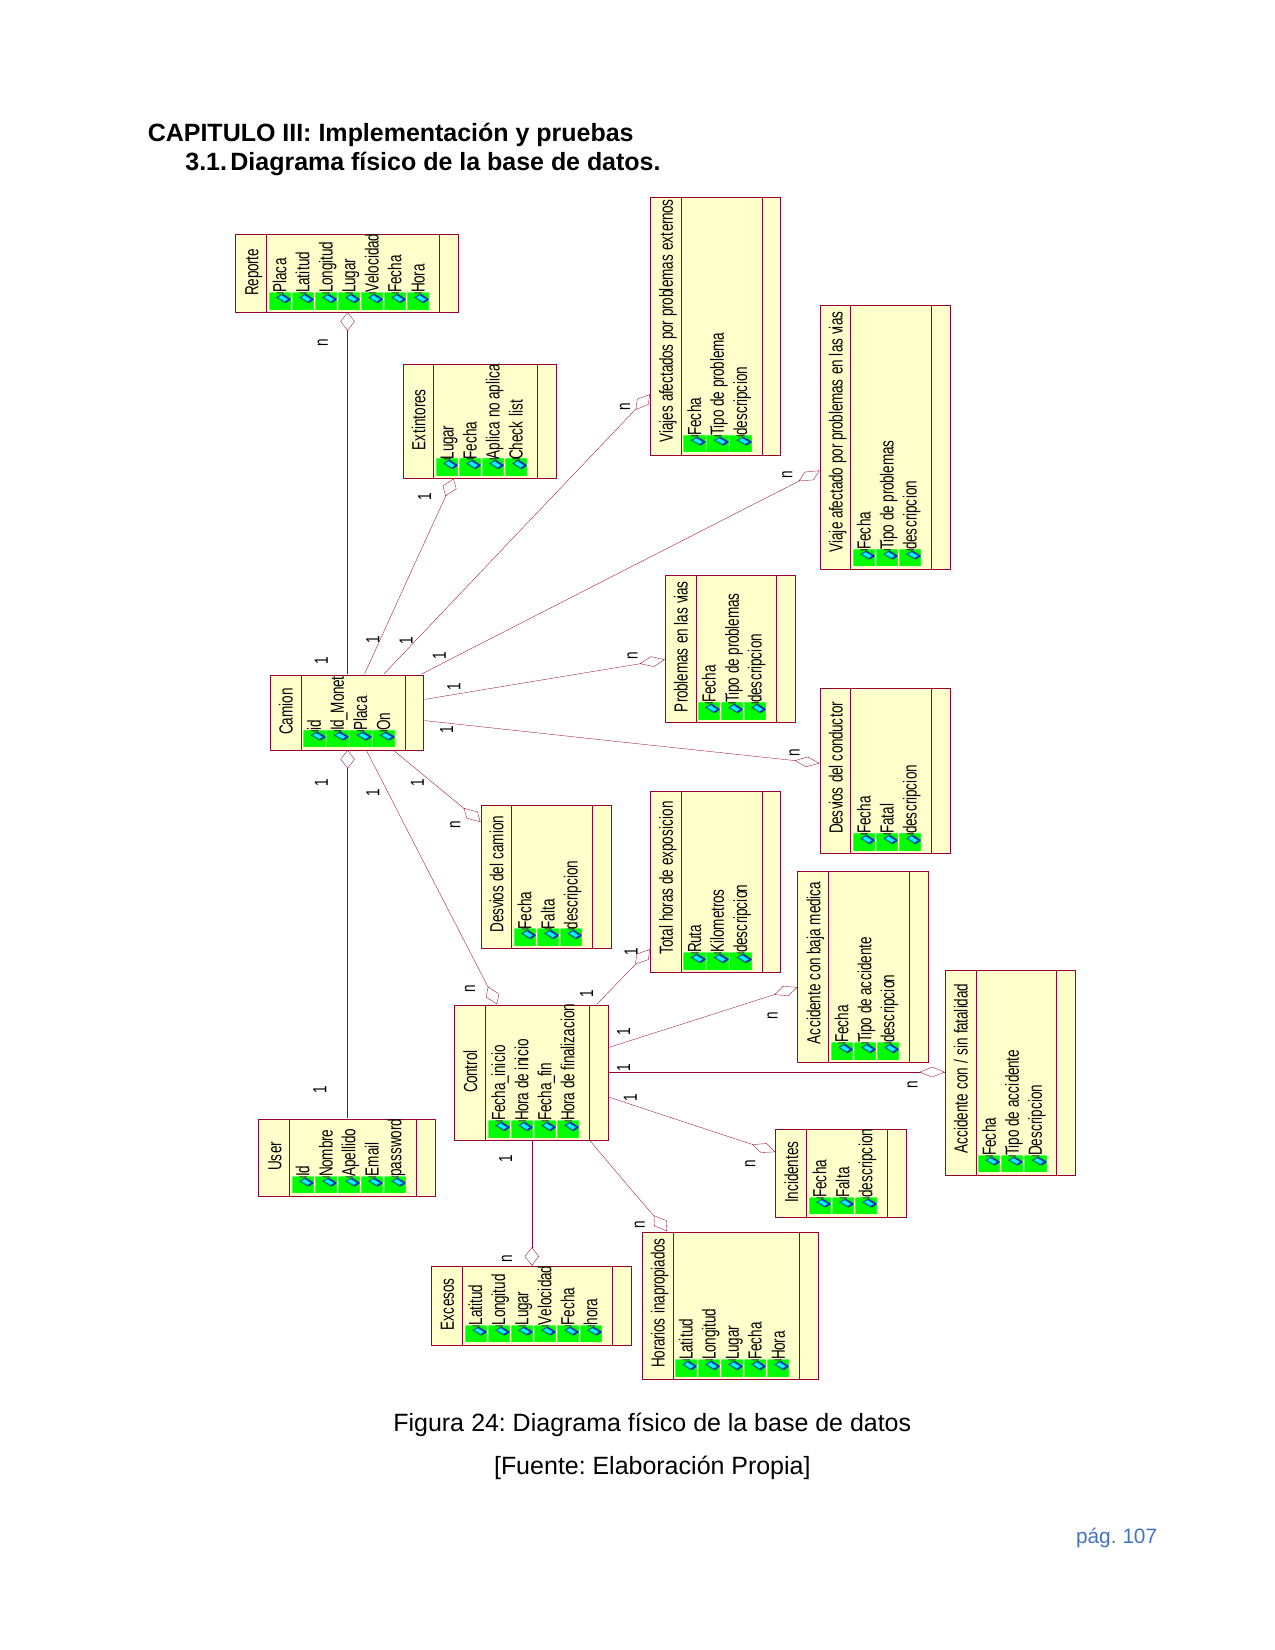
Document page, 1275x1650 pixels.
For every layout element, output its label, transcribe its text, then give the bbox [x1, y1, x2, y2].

text [Fuente: Elaboración Propia] [148, 1451, 1157, 1480]
subtitle Diagrama físico de la base de datos. [185, 147, 1157, 176]
subtitle Figura 24: Diagrama físico de la base de datos [148, 1408, 1157, 1437]
subtitle CAPITULO III: Implementación y pruebas [148, 118, 1157, 147]
